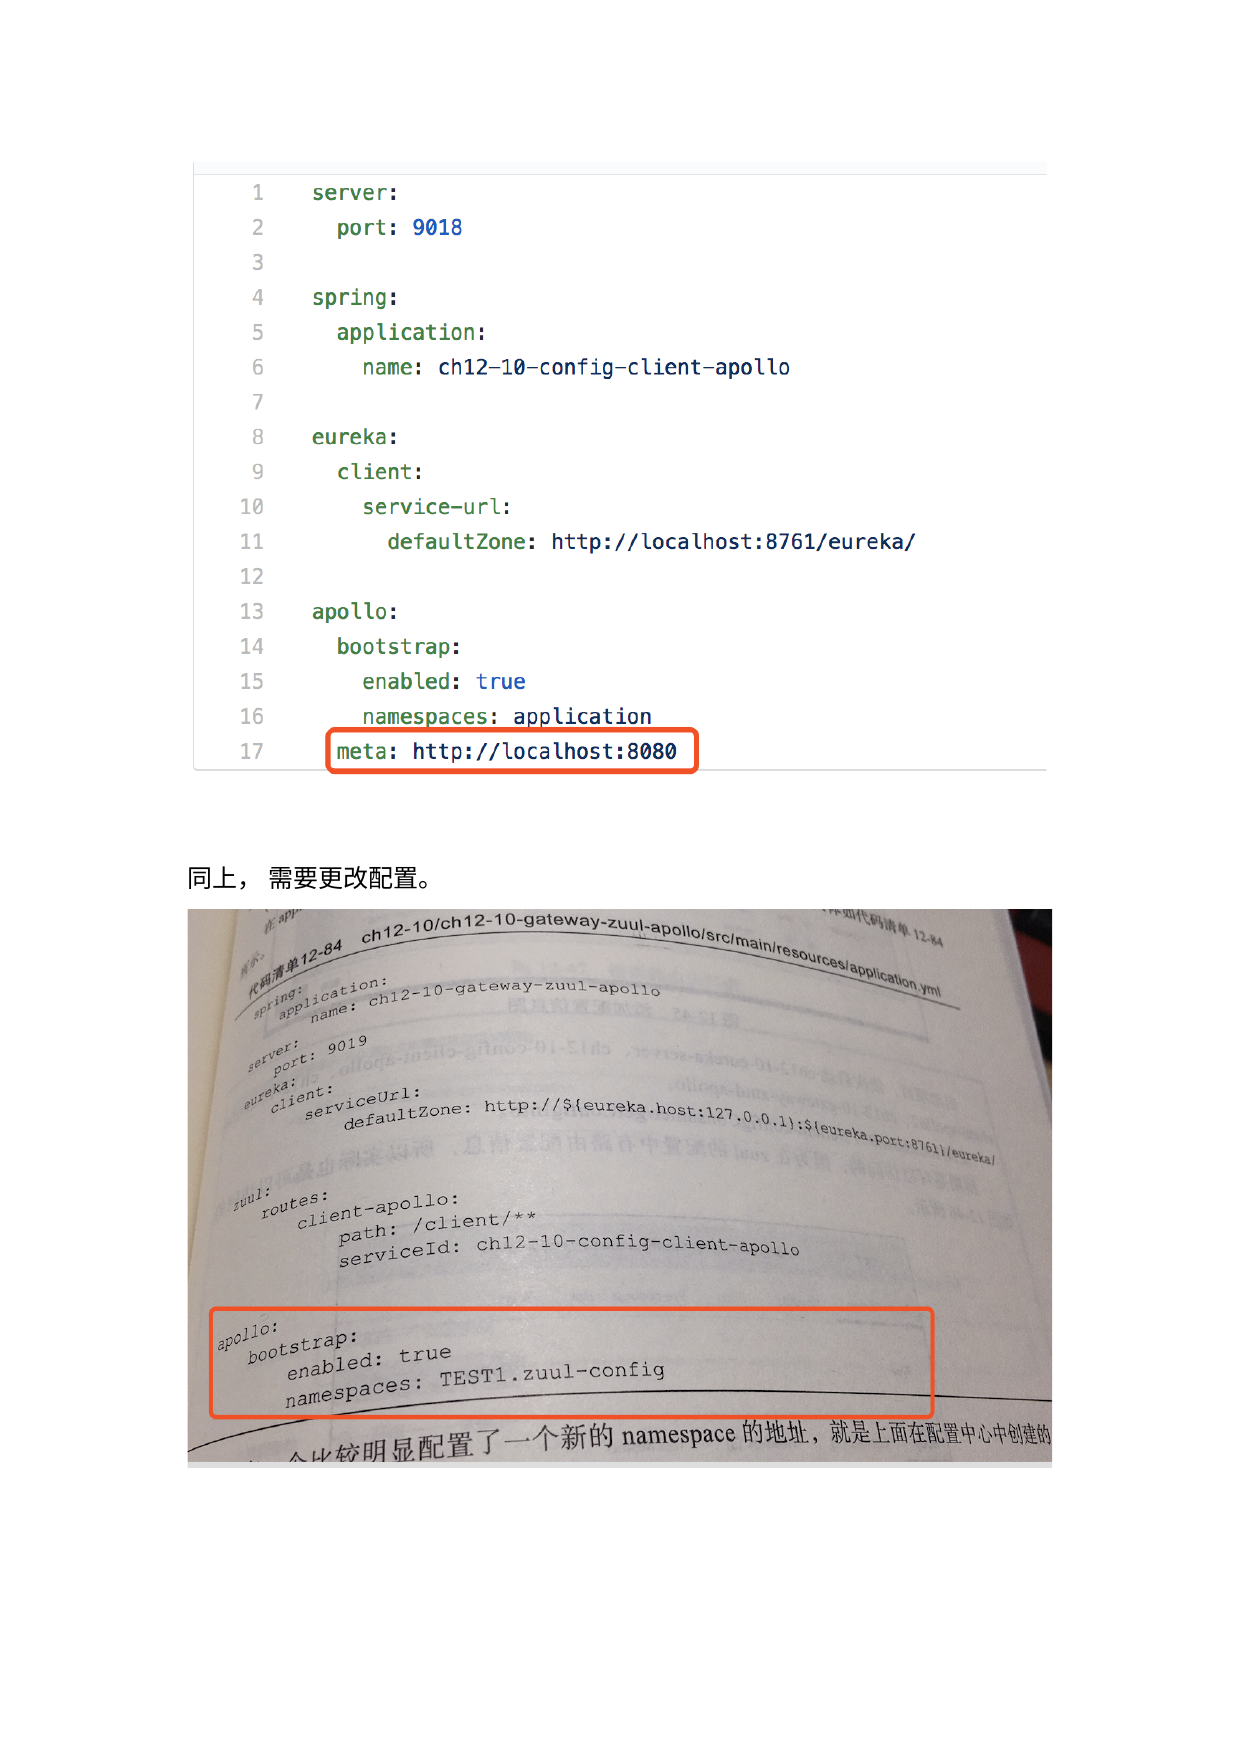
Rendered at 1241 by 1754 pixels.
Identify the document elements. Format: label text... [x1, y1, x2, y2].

picture [187, 162, 1047, 788]
text 同上， 需要更改配置。 [187, 844, 1053, 909]
picture [187, 909, 1053, 1468]
